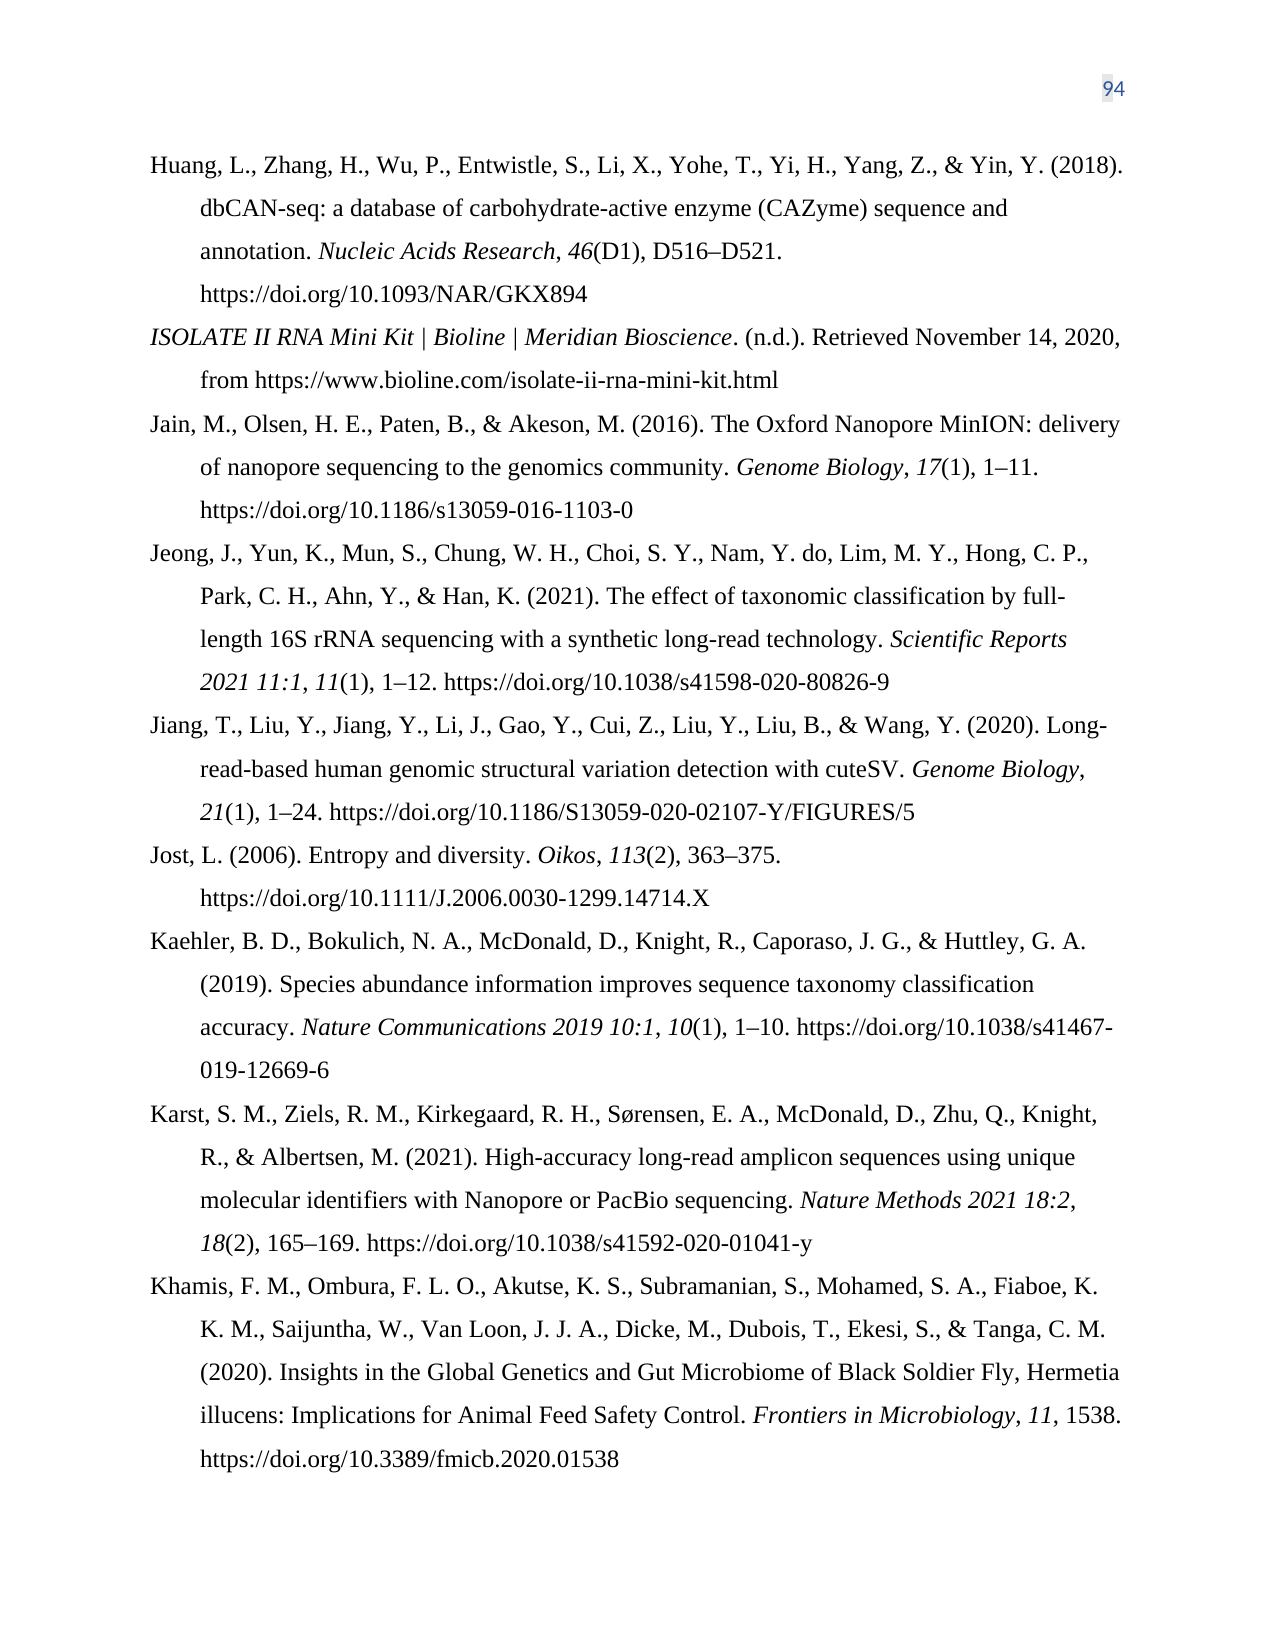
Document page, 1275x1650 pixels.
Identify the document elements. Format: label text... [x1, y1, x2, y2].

text Jiang, T., Liu, Y., Jiang, Y., Li, J., Gao, Y., Cui, Z., Liu, Y., Liu, B., & Wang, Y. (2020). Long-read-based human genomic structural variation detection with cuteSV. Genome Biology, 21(1), 1–24. https://doi.org/10.1186/S13059-020-02107-Y/FIGURES/5 [150, 711, 1125, 826]
text ISOLATE II RNA Mini Kit | Bioline | Meridian Bioscience. (n.d.). Retrieved November 14, 2020, from https://www.bioline.com/isolate-ii-rna-mini-kit.html [150, 322, 1125, 394]
text Karst, S. M., Ziels, R. M., Kirkegaard, R. H., Sørensen, E. A., McDonald, D., Zhu, Q., Knight, R., & Albertsen, M. (2021). High-accuracy long-read amplicon sequences using unique molecular identifiers with Nanopore or PacBio sequencing. Nature Methods 2021 18:2, 18(2), 165–169. https://doi.org/10.1038/s41592-020-01041-y [150, 1099, 1125, 1257]
text Khamis, F. M., Ombura, F. L. O., Akutse, K. S., Subramanian, S., Mohamed, S. A., Fiaboe, K. K. M., Saijuntha, W., Van Loon, J. J. A., Dicke, M., Dubois, T., Ekesi, S., & Tanga, C. M. (2020). Insights in the Global Genetics and Gut Microbiome of Black Soldier Fly, Hermetia illucens: Implications for Animal Feed Safety Control. Frontiers in Microbiology, 11, 1538. https://doi.org/10.3389/fmicb.2020.01538 [150, 1271, 1125, 1472]
text Huang, L., Zhang, H., Wu, P., Entwistle, S., Li, X., Yohe, T., Yi, H., Yang, Z., & Yin, Y. (2018). dbCAN-seq: a database of carbohydrate-active enzyme (CAZyme) sequence and annotation. Nucleic Acids Research, 46(D1), D516–D521. https://doi.org/10.1093/NAR/GKX894 [150, 150, 1125, 308]
text Jain, M., Olsen, H. E., Paten, B., & Akeson, M. (2016). The Oxford Nanopore MinION: delivery of nanopore sequencing to the genomics community. Genome Biology, 17(1), 1–11. https://doi.org/10.1186/s13059-016-1103-0 [150, 409, 1125, 524]
text Jeong, J., Yun, K., Mun, S., Chung, W. H., Choi, S. Y., Nam, Y. do, Lim, M. Y., Hong, C. P., Park, C. H., Ahn, Y., & Han, K. (2021). The effect of taxonomic classification by full-length 16S rRNA sequencing with a synthetic long-read technology. Scientific Reports 2021 11:1, 11(1), 1–12. https://doi.org/10.1038/s41598-020-80826-9 [150, 538, 1125, 696]
text Kaehler, B. D., Bokulich, N. A., McDonald, D., Knight, R., Caporaso, J. G., & Huttley, G. A. (2019). Species abundance information improves sequence taxonomy classification accuracy. Nature Communications 2019 10:1, 10(1), 1–10. https://doi.org/10.1038/s41467-019-12669-6 [150, 926, 1125, 1084]
text Jost, L. (2006). Entropy and diversity. Oikos, 113(2), 363–375. https://doi.org/10.1111/J.2006.0030-1299.14714.X [150, 840, 1125, 912]
